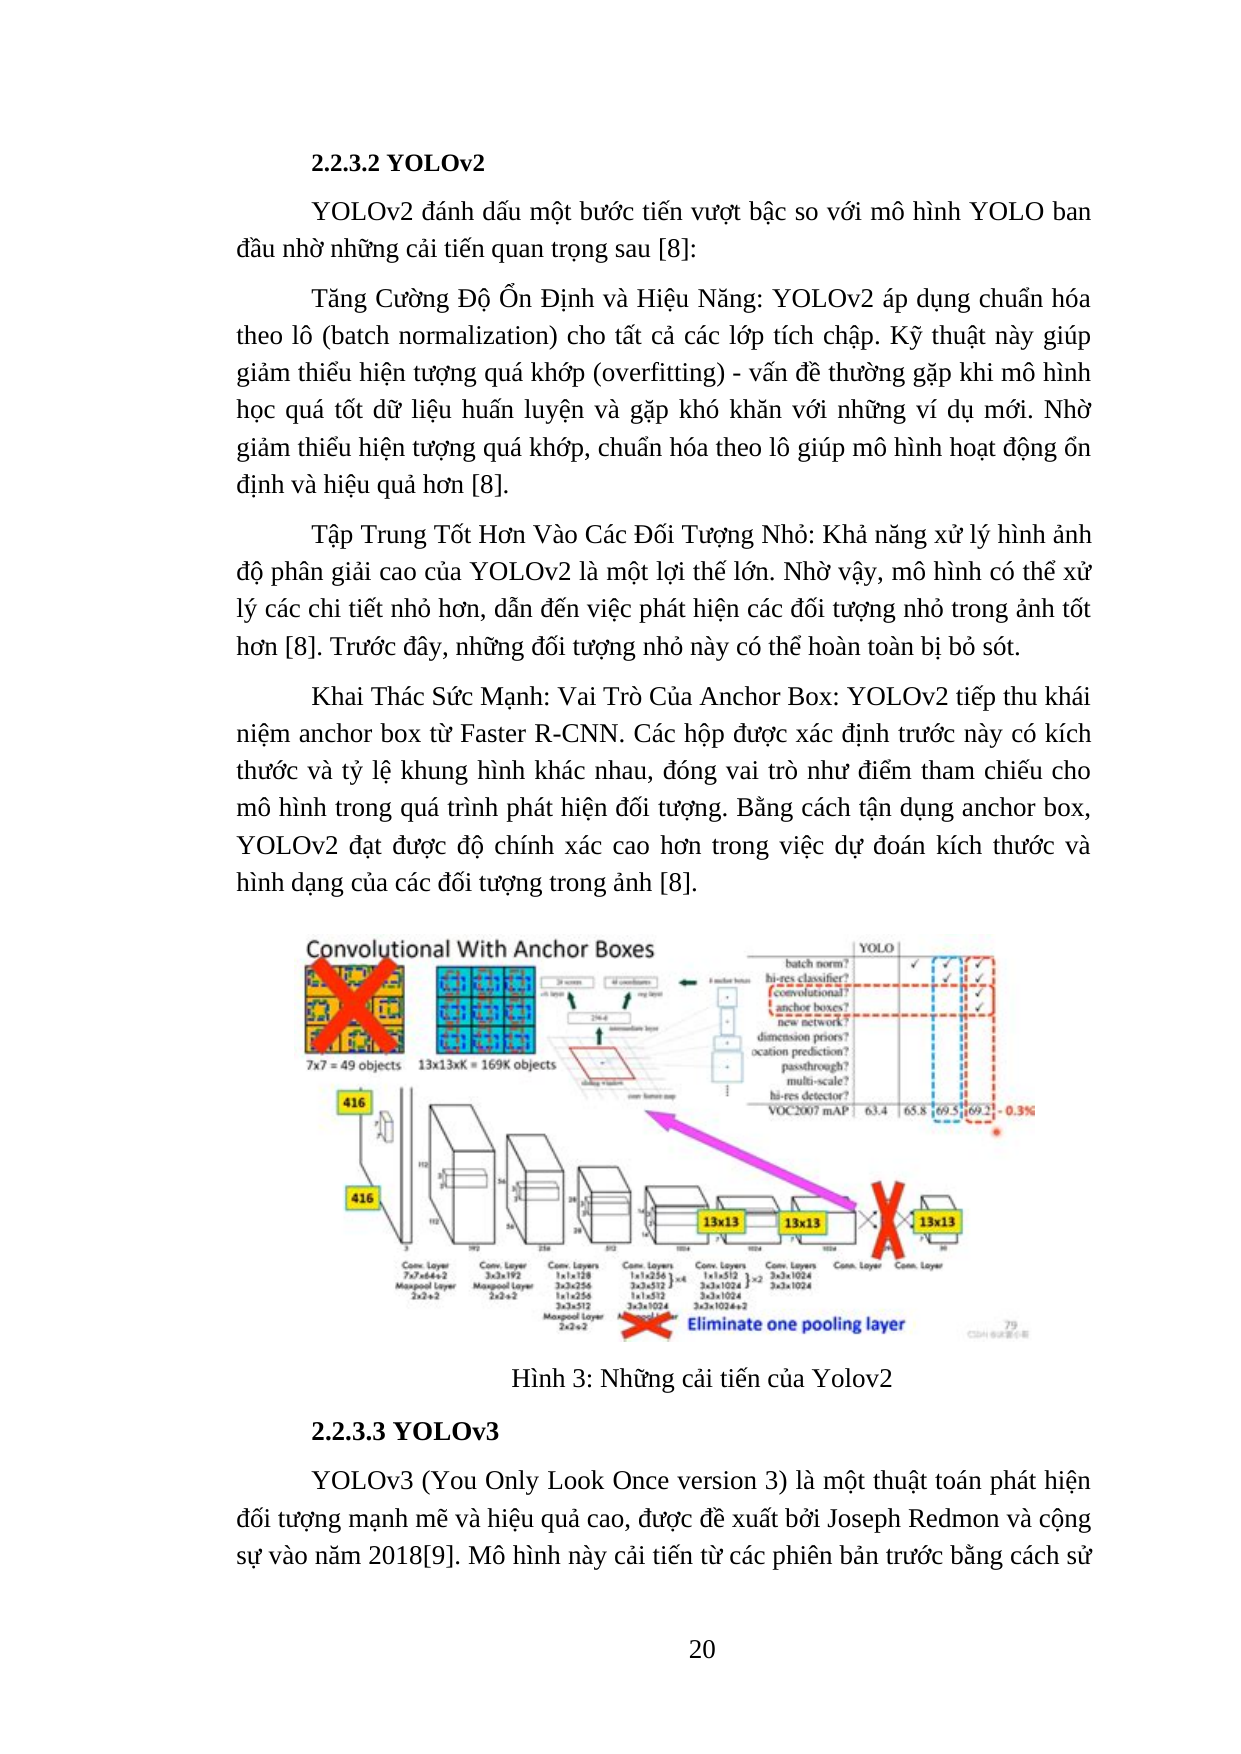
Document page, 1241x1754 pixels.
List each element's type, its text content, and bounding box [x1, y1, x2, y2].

subtitle 2.2.3.2 YOLOv2 [236, 148, 1093, 176]
text 2.2.3.3 YOLOv3 [236, 1414, 1093, 1446]
text Hình 3: Những cải tiến của Yolov2 [236, 1363, 1093, 1394]
text YOLOv2 đánh dấu một bước tiến vượt bậc so với mô hình YOLO ban đầu nhờ những cải tiến quan trọng sau [8]: [236, 194, 1093, 263]
picture [294, 934, 1035, 1342]
text Khai Thác Sức Mạnh: Vai Trò Của Anchor Box: YOLOv2 tiếp thu khái niệm anchor box từ Faster R-CNN. Các hộp được xác định trước này có kích thước và tỷ lệ khung hình khác nhau, đóng vai trò như điểm tham chiếu cho mô hình trong quá trình phát hiện đối tượng. Bằng cách tận dụng anchor box, YOLOv2 đạt được độ chính xác cao hơn trong việc dự đoán kích thước và hình dạng của các đối tượng trong ảnh [8]. [236, 679, 1093, 897]
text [236, 1464, 1093, 1570]
text Tăng Cường Độ Ổn Định và Hiệu Năng: YOLOv2 áp dụng chuẩn hóa theo lô (batch normalization) cho tất cả các lớp tích chập. Kỹ thuật này giúp giảm thiểu hiện tượng quá khớp (overfitting) - vấn đề thường gặp khi mô hình học quá tốt dữ liệu huấn luyện và gặp khó khăn với những ví dụ mới. Nhờ giảm thiểu hiện tượng quá khớp, chuẩn hóa theo lô giúp mô hình hoạt động ổn định và hiệu quả hơn [8]. [236, 282, 1093, 499]
text Tập Trung Tốt Hơn Vào Các Đối Tượng Nhỏ: Khả năng xử lý hình ảnh độ phân giải cao của YOLOv2 là một lợi thế lớn. Nhờ vậy, mô hình có thể xử lý các chi tiết nhỏ hơn, dẫn đến việc phát hiện các đối tượng nhỏ trong ảnh tốt hơn [8]. Trước đây, những đối tượng nhỏ này có thể hoàn toàn bị bỏ sót. [236, 518, 1093, 661]
